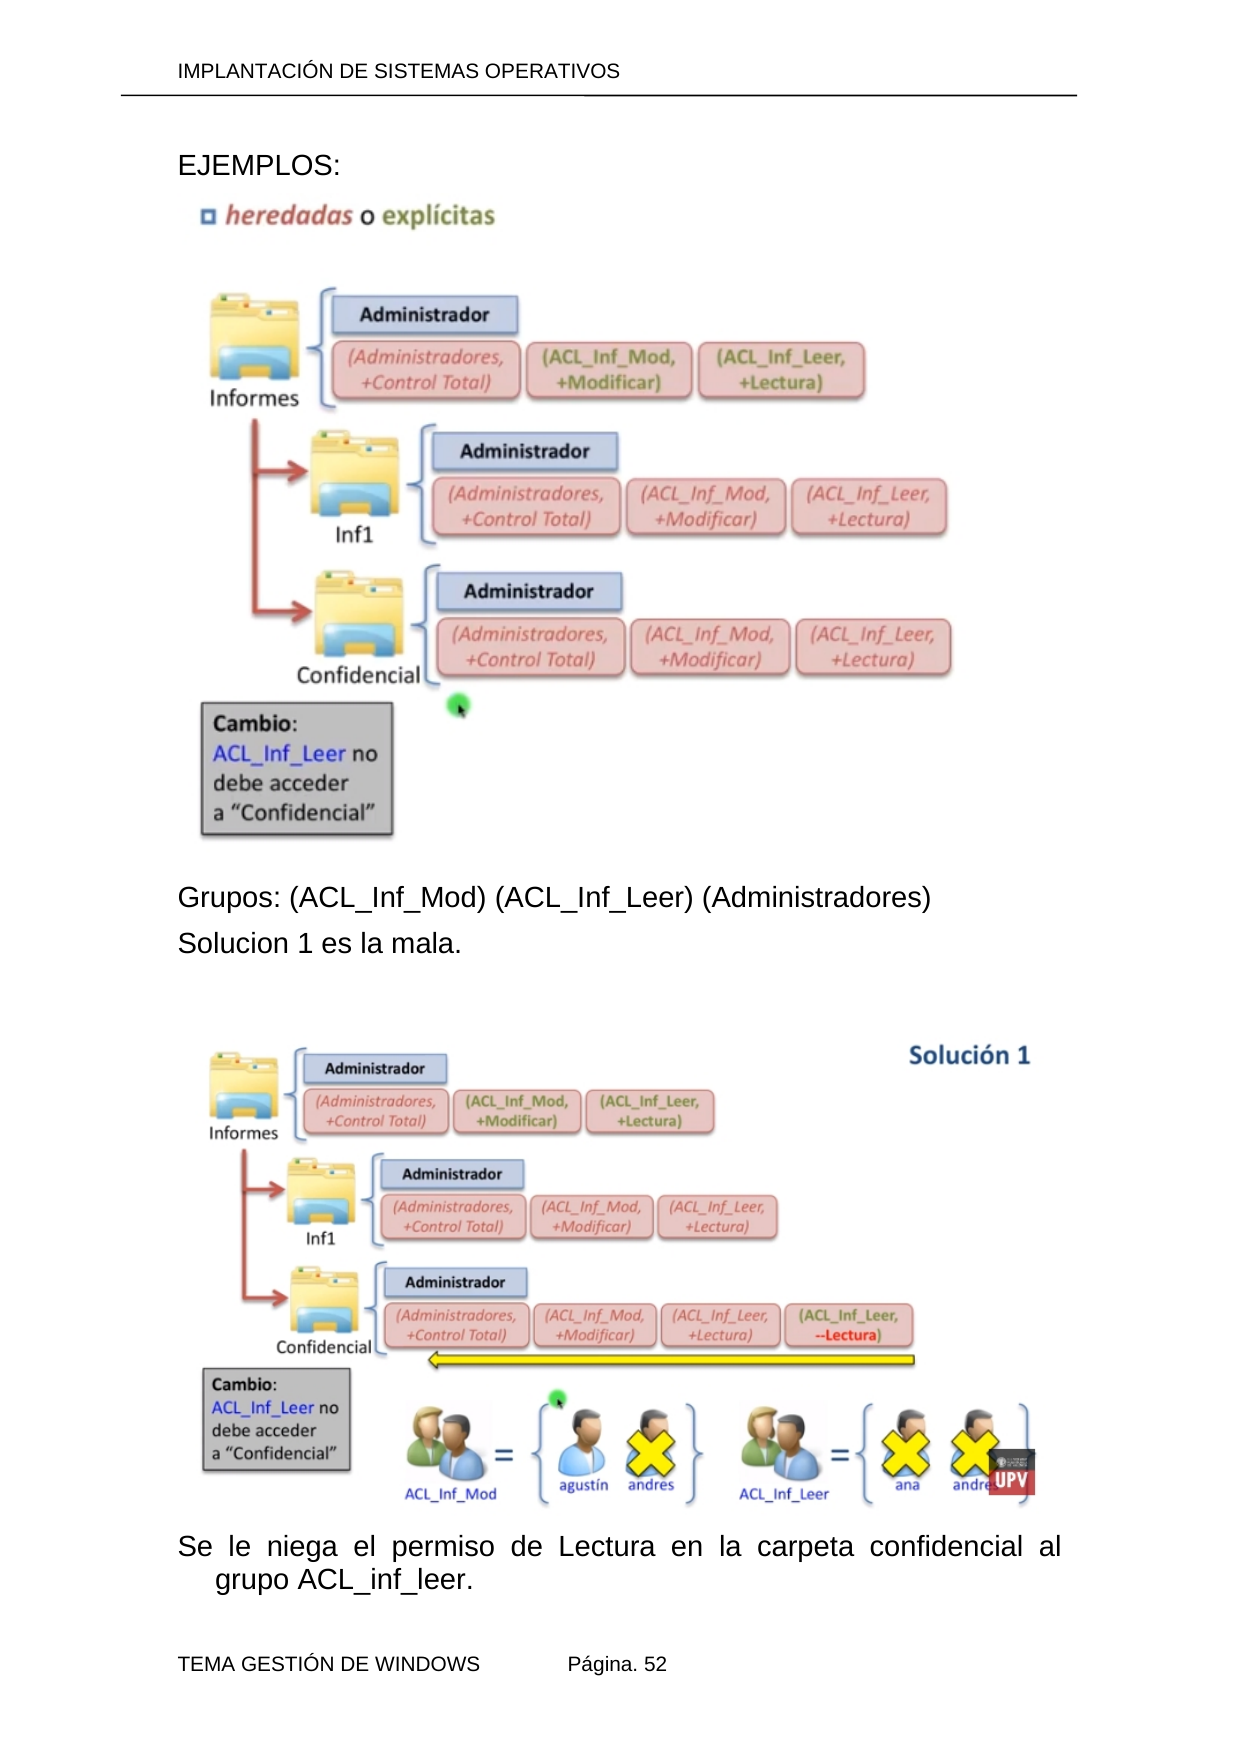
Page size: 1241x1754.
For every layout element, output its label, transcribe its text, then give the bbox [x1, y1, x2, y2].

list EJEMPLOS: [177, 148, 1063, 181]
list Solucion 1 es la mala. [177, 926, 1063, 959]
picture [177, 257, 1063, 867]
list Grupos: (ACL_Inf_Mod) (ACL_Inf_Leer) (Administradores) [177, 879, 1063, 913]
picture [177, 193, 559, 246]
picture [177, 1017, 1063, 1516]
list Se le niega el permiso de Lectura en la carpeta confidencial al grupo ACL_inf_leer. [177, 1528, 1063, 1596]
